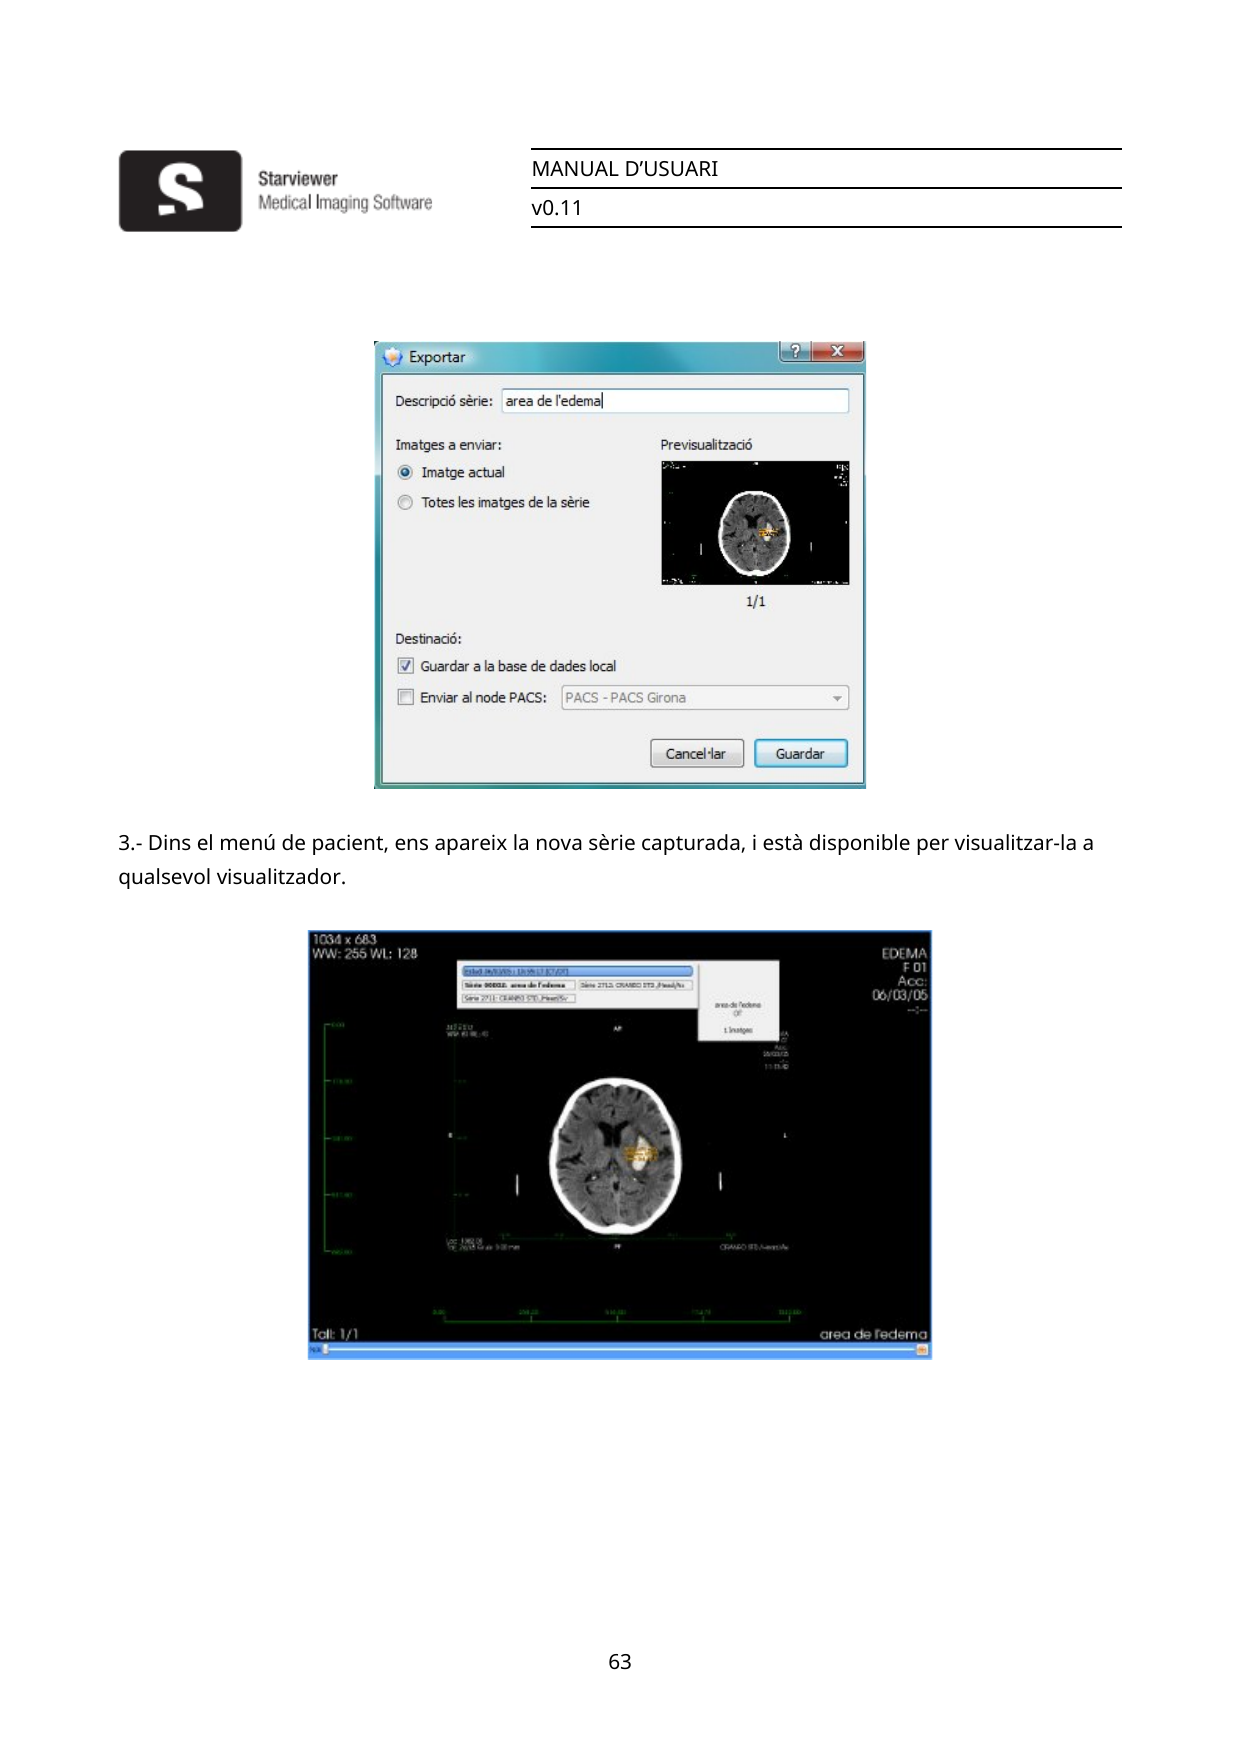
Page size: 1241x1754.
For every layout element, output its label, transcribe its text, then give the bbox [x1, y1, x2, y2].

picture [374, 341, 867, 789]
text 3.- Dins el menú de pacient, ens apareix la nova sèrie capturada, i està disponible per visualitzar-la a qualsevol visualitzador. [118, 828, 1122, 891]
picture [307, 930, 933, 1360]
